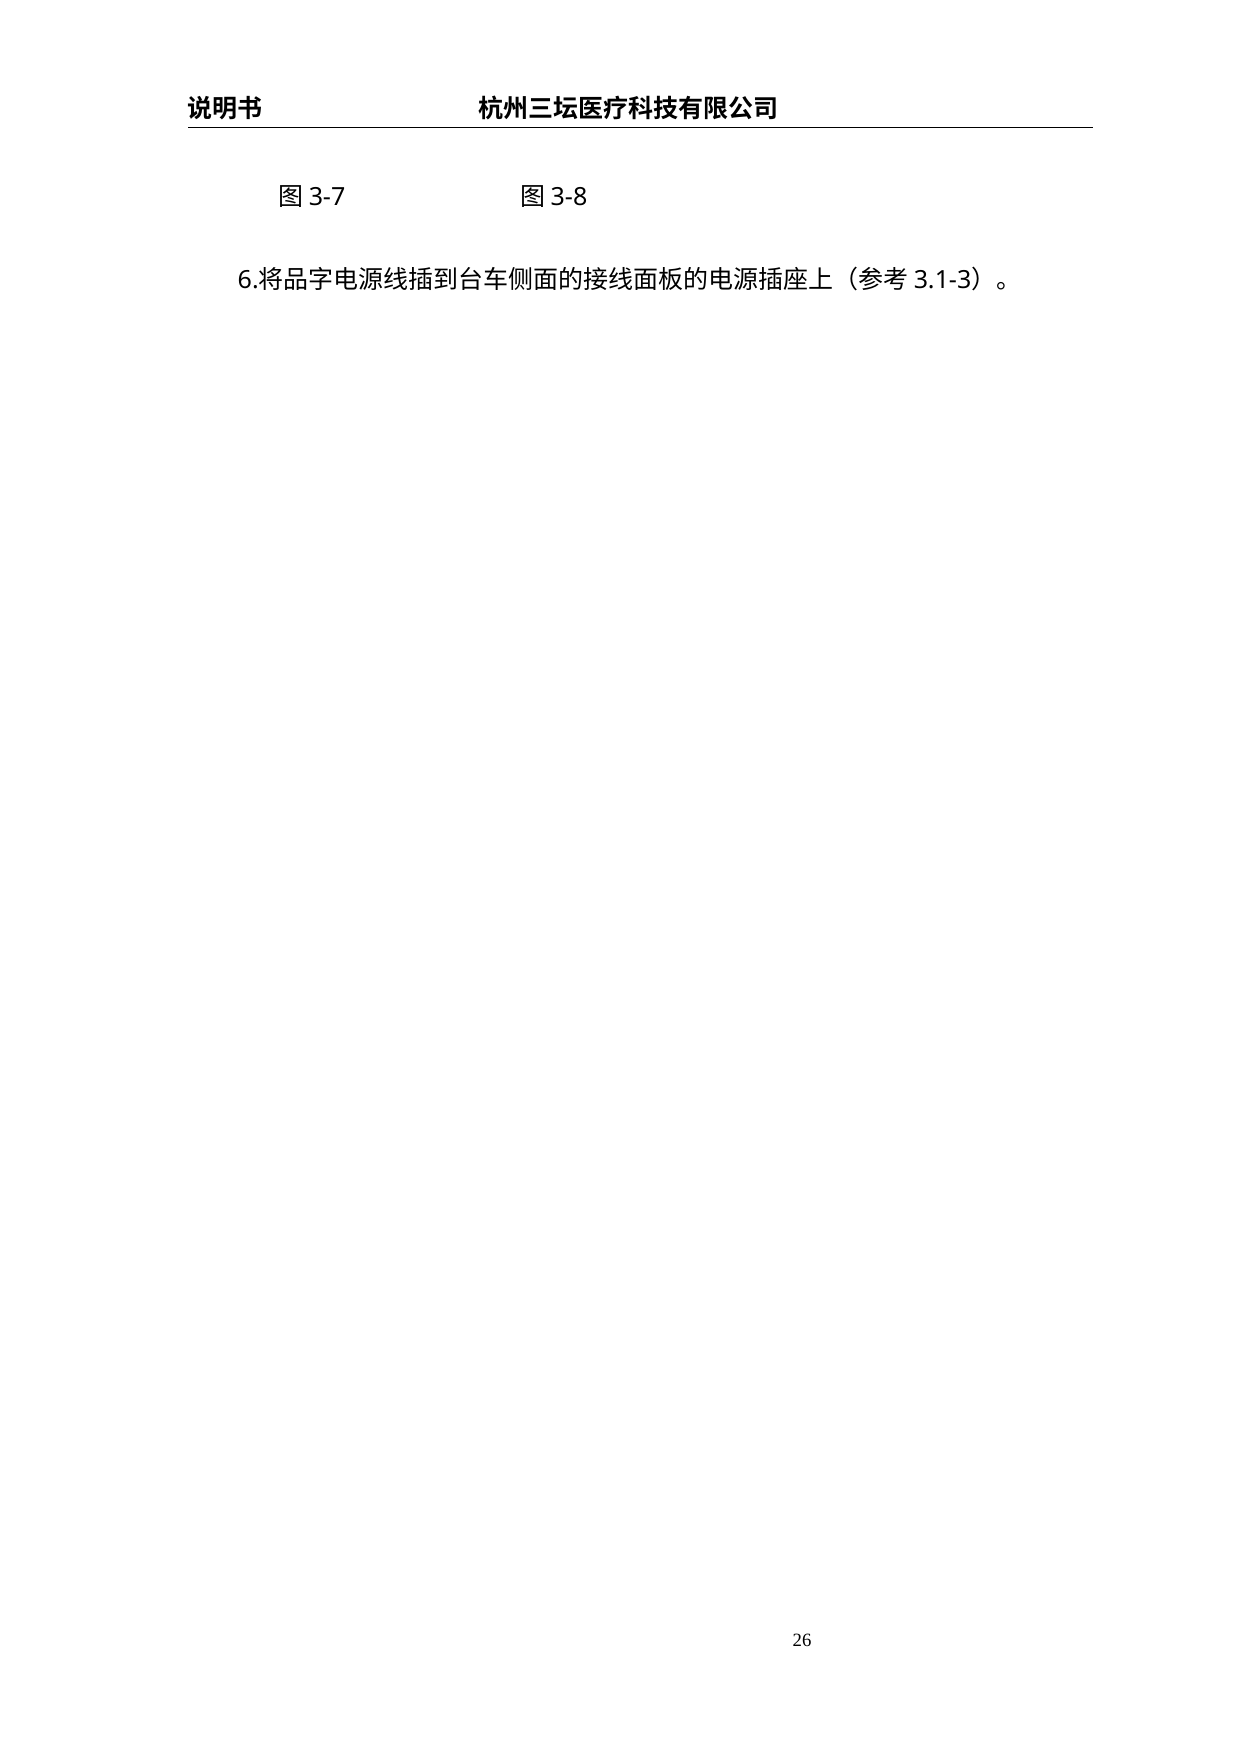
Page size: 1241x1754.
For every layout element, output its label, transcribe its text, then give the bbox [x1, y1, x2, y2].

text 图3-7 图3-8 [187, 162, 1093, 227]
text 6.将品字电源线插到台车侧面的接线面板的电源插座上（参考3.1-3）。 [187, 245, 1093, 310]
